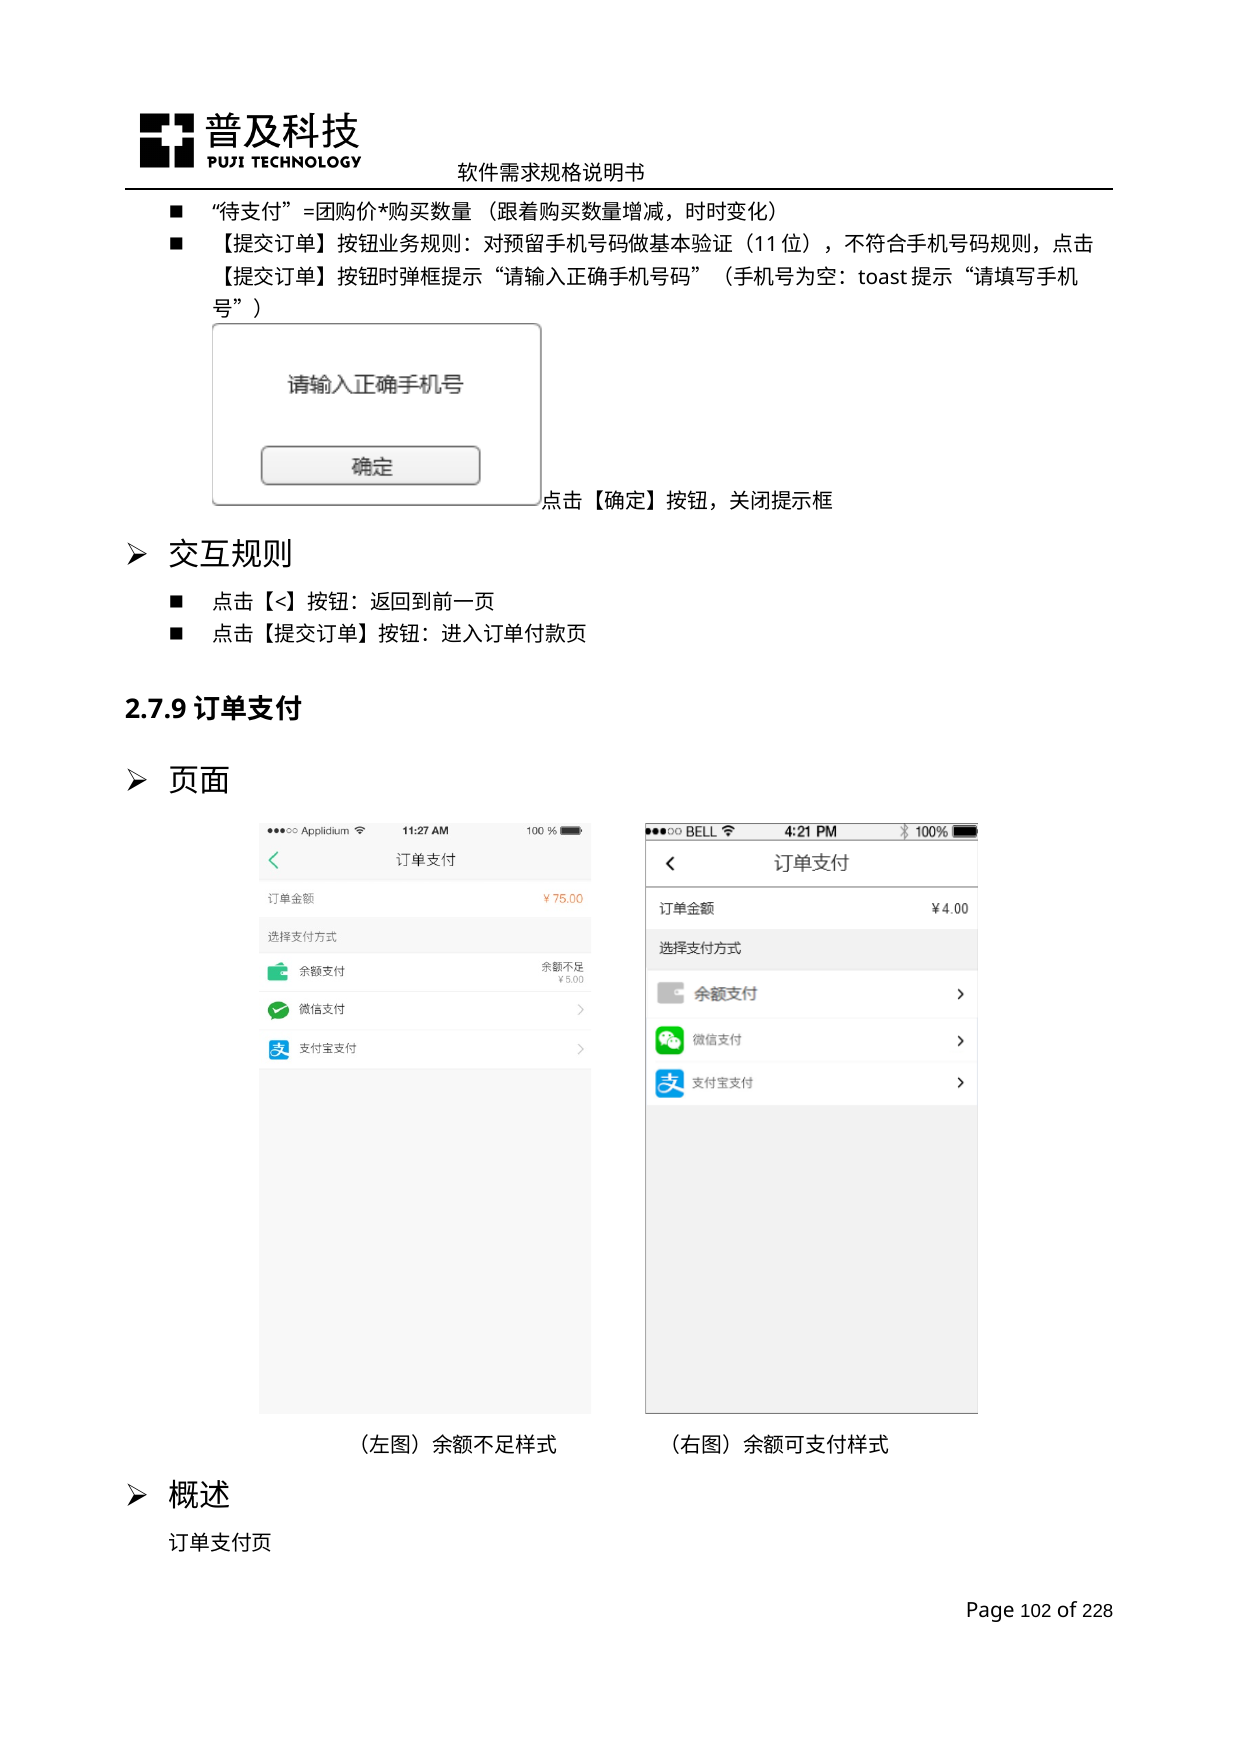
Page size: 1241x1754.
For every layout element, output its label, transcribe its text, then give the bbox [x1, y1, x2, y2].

text （左图）余额不足样式 （右图）余额可支付样式 [124, 1428, 1113, 1460]
list 概述 [124, 1460, 1113, 1525]
list 订单支付页 [168, 1525, 1113, 1558]
list 页面 [124, 745, 1113, 810]
picture [124, 103, 365, 180]
subtitle 订单支付 [124, 674, 1113, 739]
picture [212, 323, 542, 506]
list 点击【提交订单】按钮：进入订单付款页 [168, 616, 1113, 649]
list “待支付”=团购价*购买数量 （跟着购买数量增减，时时变化） [168, 194, 1113, 226]
picture [259, 823, 592, 1414]
picture [645, 823, 978, 1414]
list 点击【<】按钮：返回到前一页 [168, 584, 1113, 616]
list 交互规则 [124, 519, 1113, 584]
list 【提交订单】按钮业务规则：对预留手机号码做基本验证（11位），不符合手机号码规则，点击【提交订单】按钮时弹框提示“请输入正确手机号码”（手机号为空：toast提示“请填写手机号”） [168, 226, 1113, 324]
